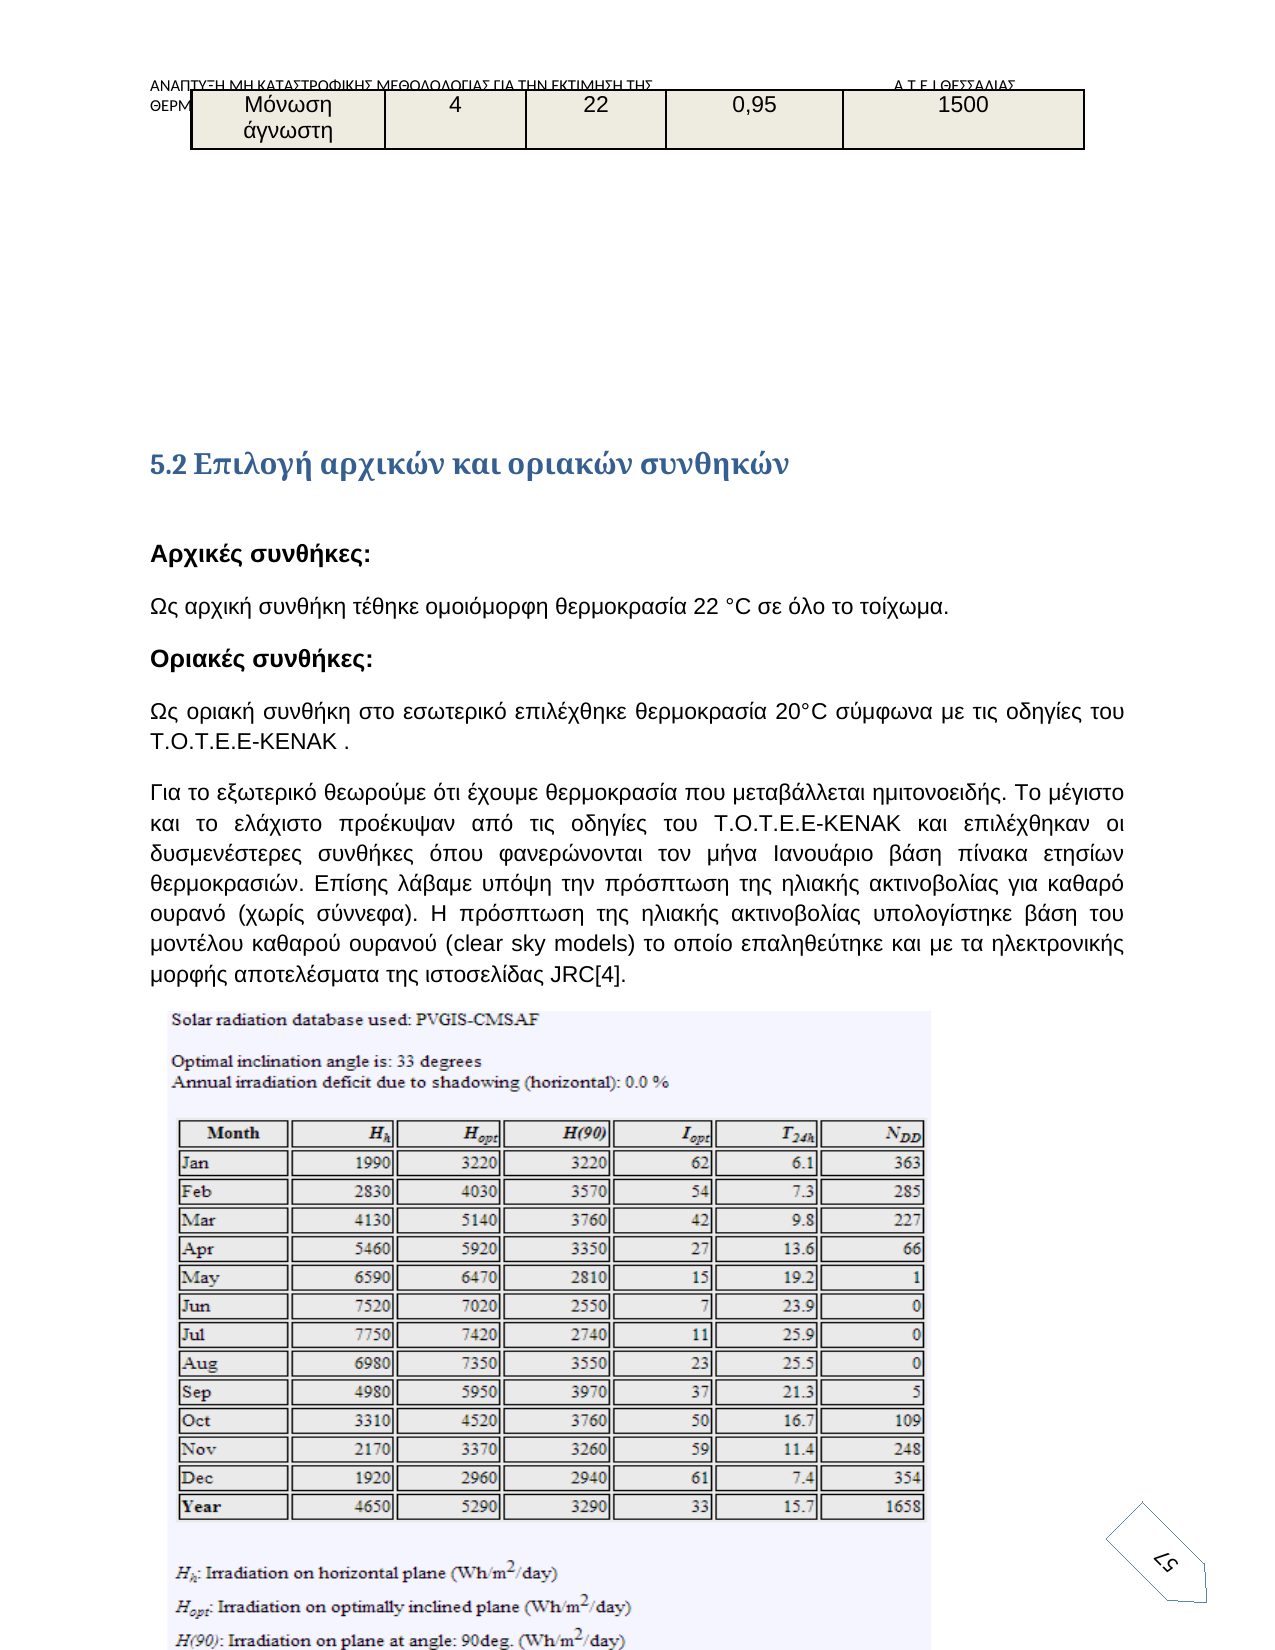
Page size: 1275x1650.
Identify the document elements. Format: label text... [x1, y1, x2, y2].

text Αρχικές συνθήκες: [150, 539, 1125, 568]
text Ως οριακή συνθήκη στο εσωτερικό επιλέχθηκε θερμοκρασία 20°C σύμφωνα με τις οδηγίες του Τ.Ο.Τ.Ε.Ε-ΚΕΝΑΚ . [150, 698, 1125, 755]
table_cell 4 [386, 91, 525, 148]
table_cell 22 [527, 91, 665, 148]
table_cell Μόνωση άγνωστη [193, 91, 384, 148]
text Για το εξωτερικό θεωρούμε ότι έχουμε θερμοκρασία που μεταβάλλεται ημιτονοειδής. Το μέγιστο και το ελάχιστο προέκυψαν από τις οδηγίες του Τ.Ο.Τ.Ε.Ε-ΚΕΝΑΚ και επιλέχθηκαν οι δυσμενέστερες συνθήκες όπου φανερώνονται τον μήνα Ιανουάριο βάση πίνακα ετησίων θερμοκρασιών. Επίσης λάβαμε υπόψη την πρόσπτωση της ηλιακής ακτινοβολίας για καθαρό ουρανό (χωρίς σύννεφα). Η πρόσπτωση της ηλιακής ακτινοβολίας υπολογίστηκε βάση του μοντέλου καθαρού ουρανού (clear sky models) το οποίο επαληθεύτηκε και με τα ηλεκτρονικής μορφής αποτελέσματα της ιστοσελίδας JRC[4]. [150, 779, 1125, 987]
picture [167, 1011, 932, 1650]
table_cell 0,95 [667, 91, 842, 148]
subtitle 5.2 Επιλογή αρχικών και οριακών συνθηκών [150, 448, 1125, 481]
text Οριακές συνθήκες: [150, 644, 1125, 673]
table_cell 1500 [844, 91, 1083, 148]
text Ως αρχική συνθήκη τέθηκε ομοιόμορφη θερμοκρασία 22 °C σε όλο το τοίχωμα. [150, 593, 1125, 619]
